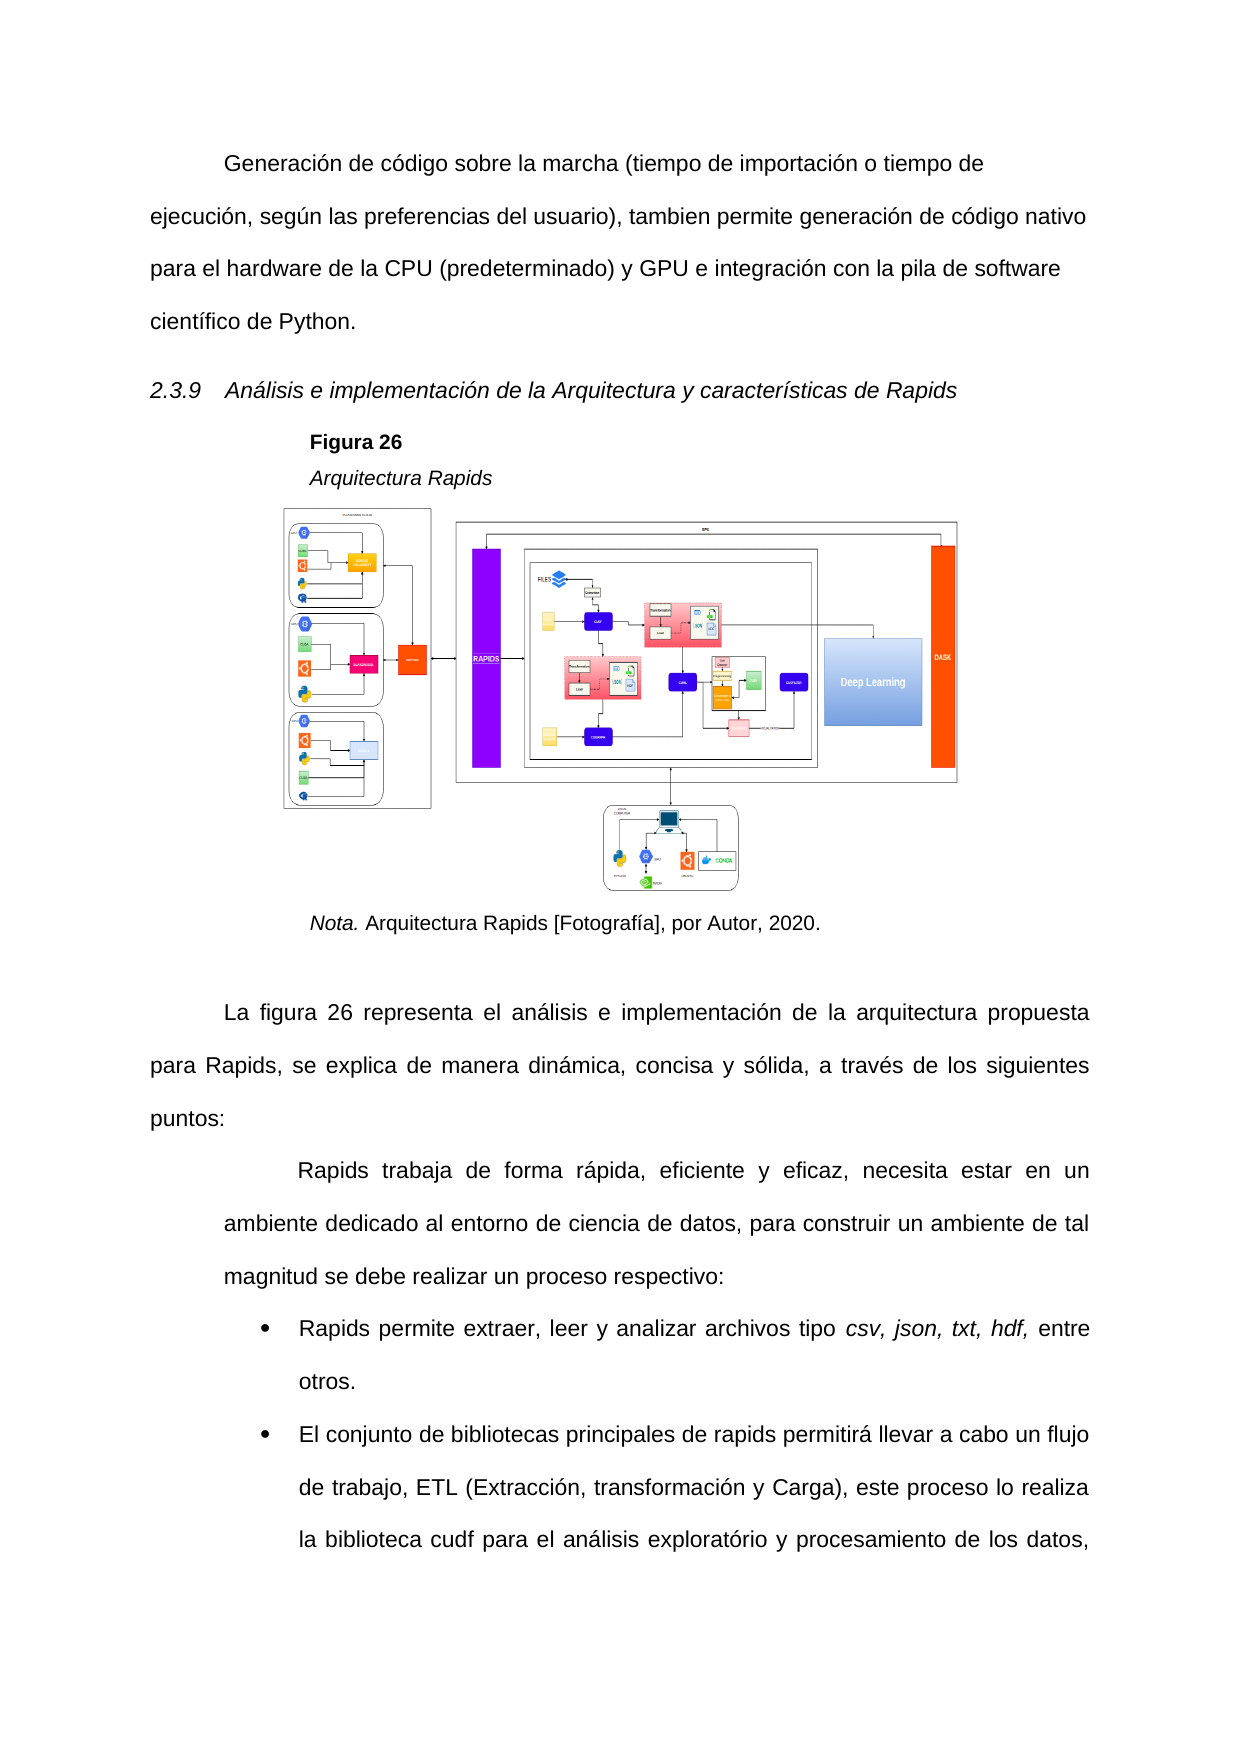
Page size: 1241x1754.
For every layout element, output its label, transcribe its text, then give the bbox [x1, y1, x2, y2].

text Arquitectura Rapids [309, 466, 1090, 490]
text Generación de código sobre la marcha (tiempo de importación o tiempo de ejecución, según las preferencias del usuario), tambien permite generación de código nativo para el hardware de la CPU (predeterminado) y GPU e integración con la pila de software científico de Python. [150, 150, 1090, 334]
list Rapids permite extraer, leer y analizar archivos tipo csv, json, txt, hdf, entre otros. [261, 1315, 1090, 1394]
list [261, 1421, 1090, 1553]
subtitle Análisis e implementación de la Arquitectura y características de Rapids [150, 377, 1090, 404]
text La figura 26 representa el análisis e implementación de la arquitectura propuesta para Rapids, se explica de manera dinámica, concisa y sólida, a través de los siguientes puntos: [150, 999, 1090, 1131]
picture [278, 502, 962, 899]
text Figura 26 [309, 430, 1090, 454]
text Rapids trabaja de forma rápida, eficiente y eficaz, necesita estar en un ambiente dedicado al entorno de ciencia de datos, para construir un ambiente de tal magnitud se debe realizar un proceso respectivo: [224, 1157, 1090, 1289]
text Nota. Arquitectura Rapids [Fotografía], por Autor, 2020. [309, 911, 925, 934]
